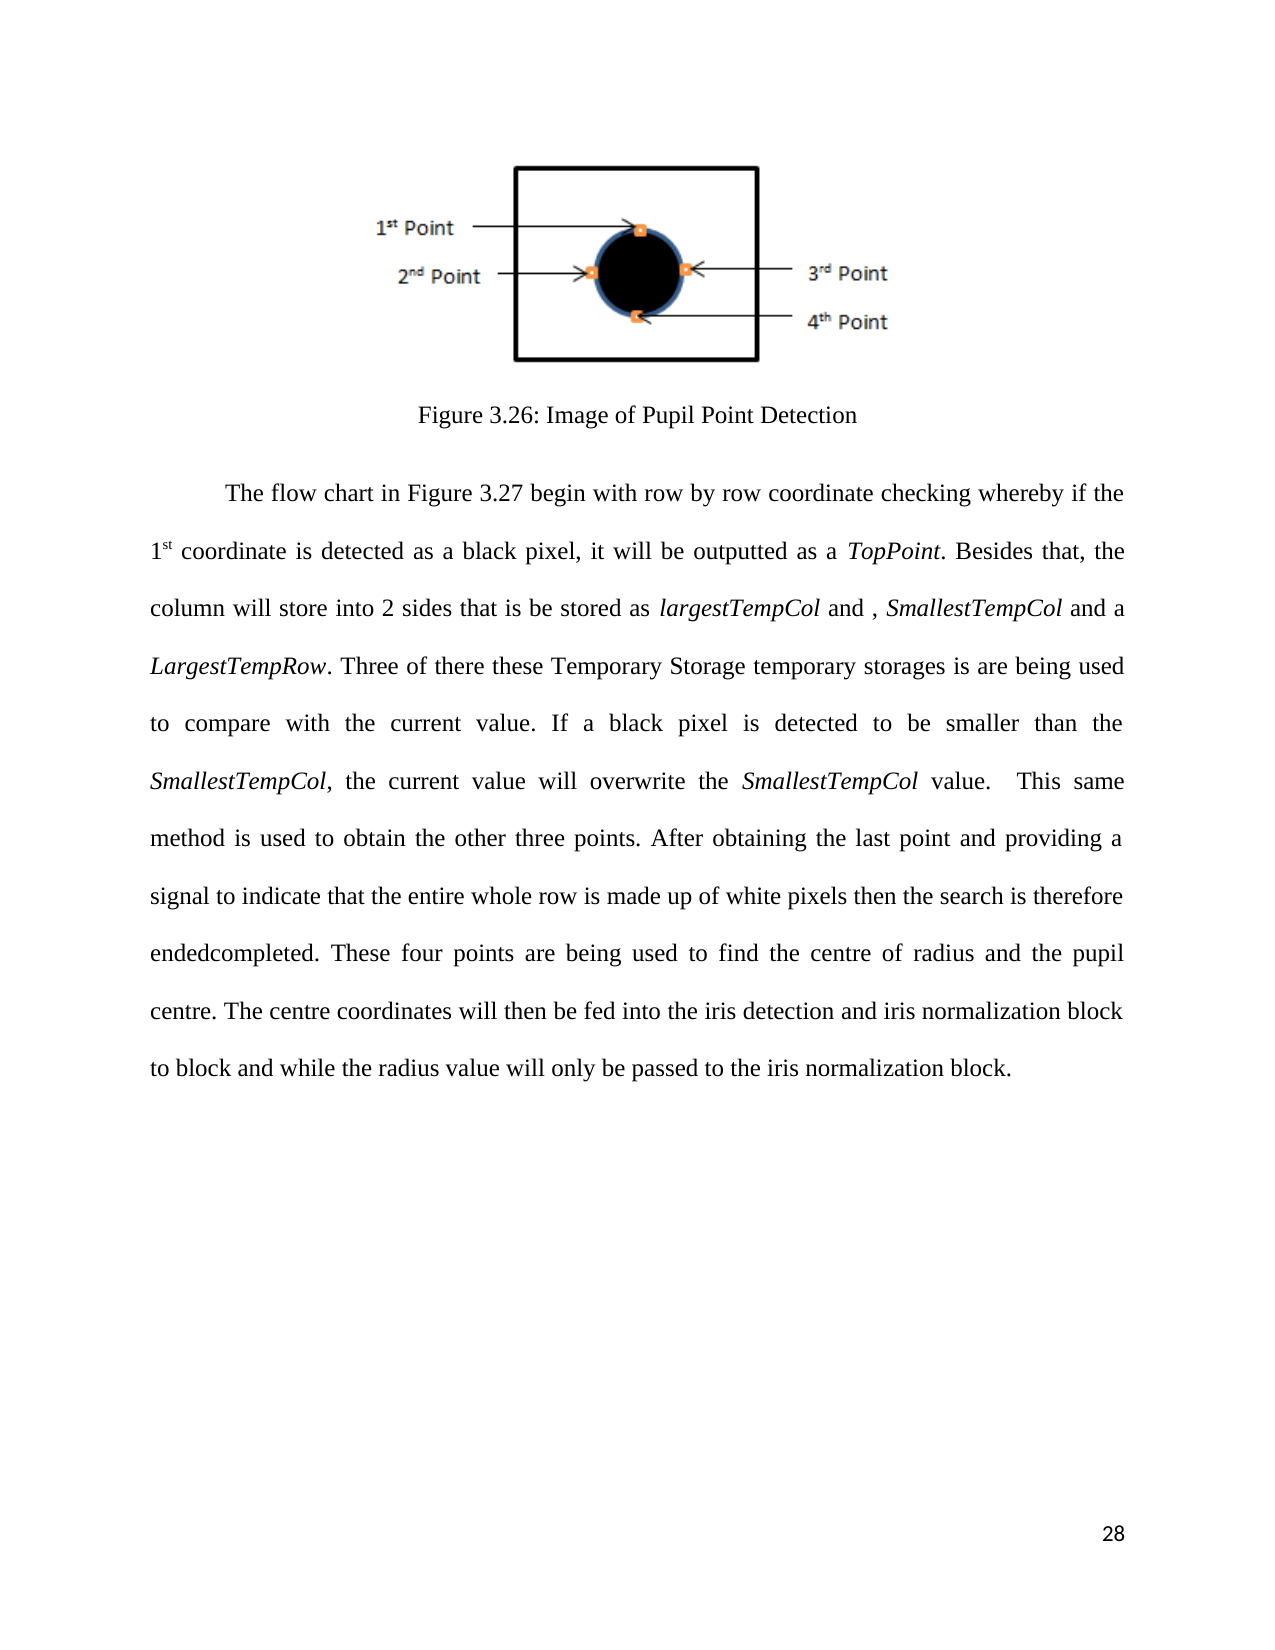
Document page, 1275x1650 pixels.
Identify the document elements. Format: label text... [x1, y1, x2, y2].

text The flow chart in Figure 3.27 begin with row by row coordinate checking whereby if the 1st coordinate is detected as black pixel, it will be outputted as a TopPoint. Besides that, the column will largestTempCol SmallestTempCol and a LargestTempRow. Three of being used to compare with the current value. If a black pixel is detected to be smaller than the SmallestTempCol, the current value will overwrite the SmallestTempCol value. This same method is used to obtain the other three points. After obtaining the last point and providing a signal to indicate that entire row is made up of white pixels then the search is therefore . These four points are used find the radius and pupil. The centre coordinates will be fed to the iris detection and normalization while radius value will be passed to the iris normalization. [150, 478, 1125, 1082]
picture [343, 150, 932, 400]
text Figure 3.26: Image of Pupil Point Detection [150, 400, 1125, 429]
